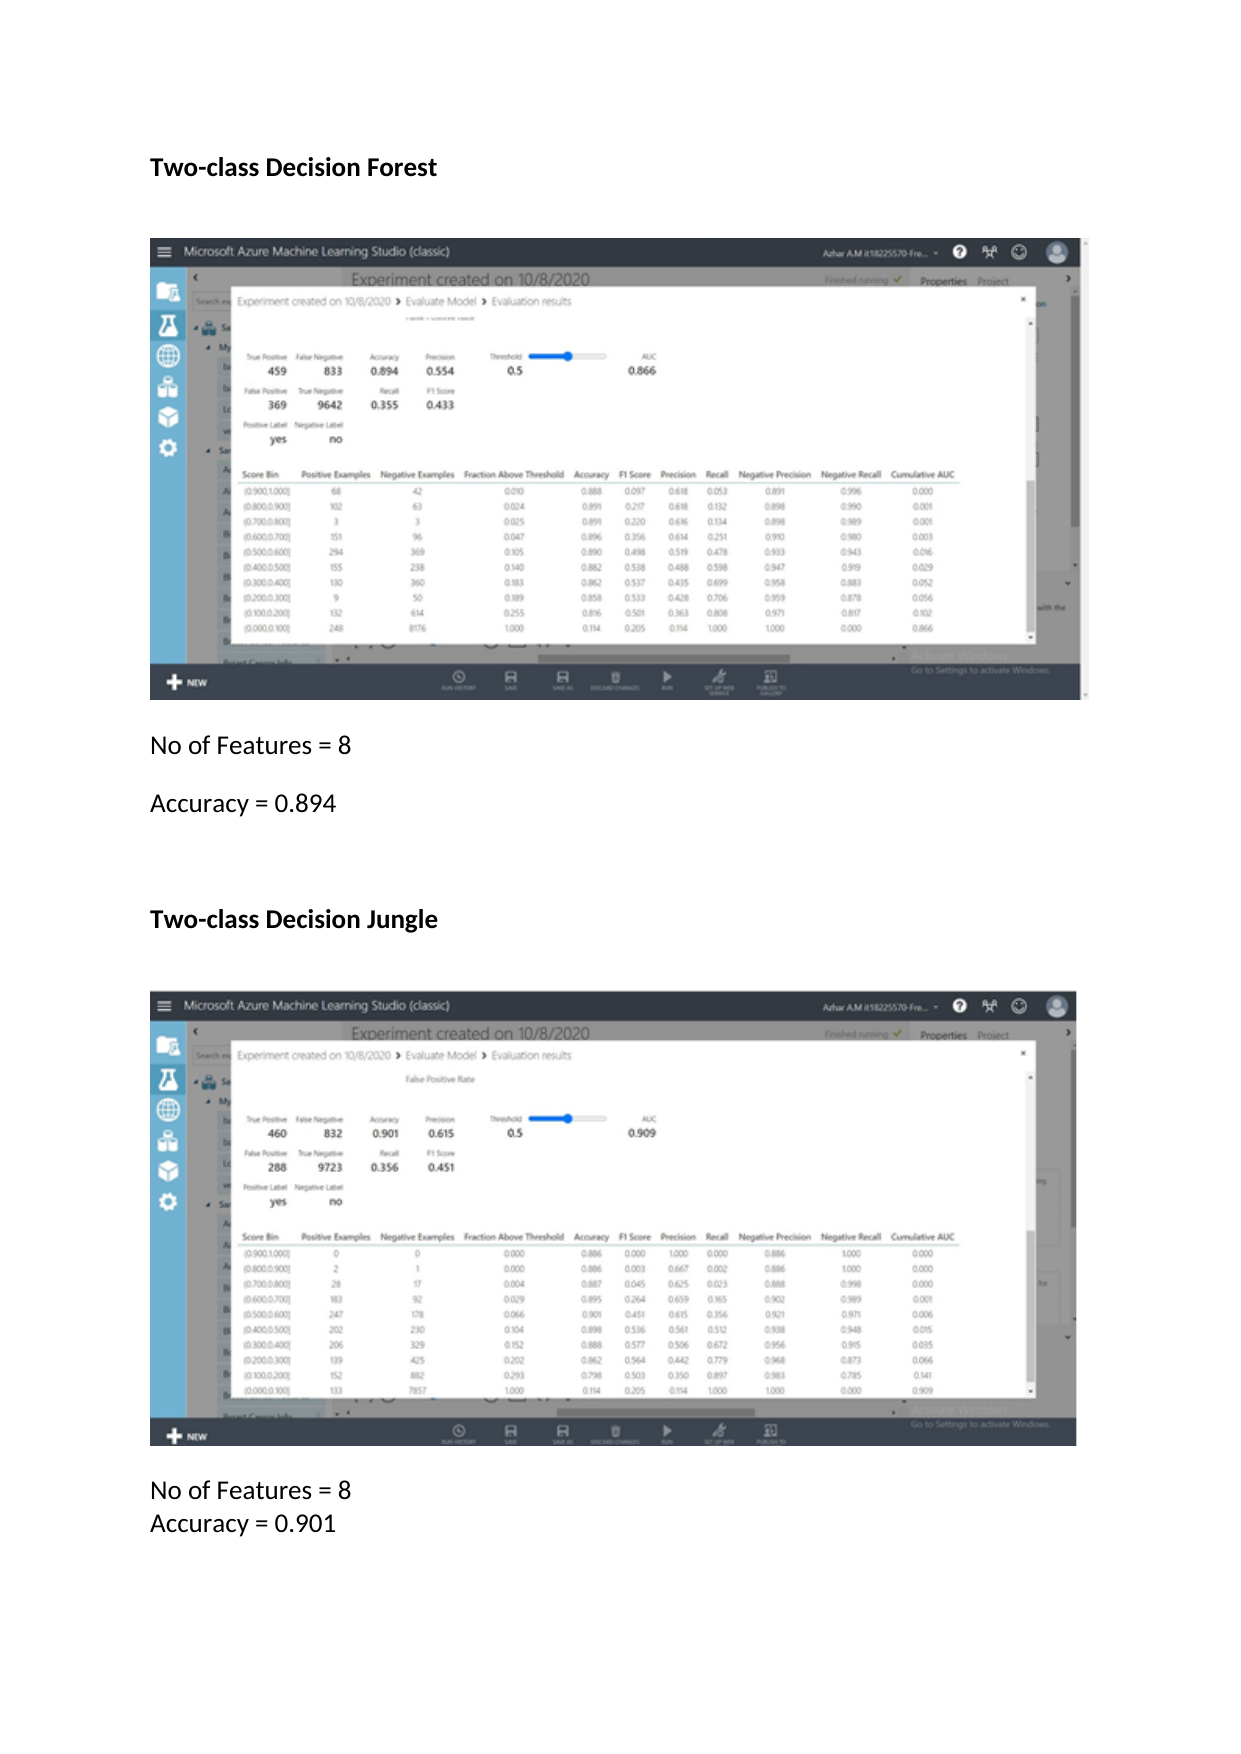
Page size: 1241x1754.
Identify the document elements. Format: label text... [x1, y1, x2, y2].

text No of Features = 8 [150, 1473, 1090, 1506]
picture [150, 238, 1089, 700]
text Two-class Decision Forest [150, 150, 1090, 183]
text Two-class Decision Jungle [150, 902, 1090, 935]
text Accuracy = 0.901 [150, 1506, 1090, 1539]
text Accuracy = 0.894 [150, 786, 1090, 819]
text No of Features = 8 [150, 728, 1090, 761]
picture [150, 990, 1077, 1446]
